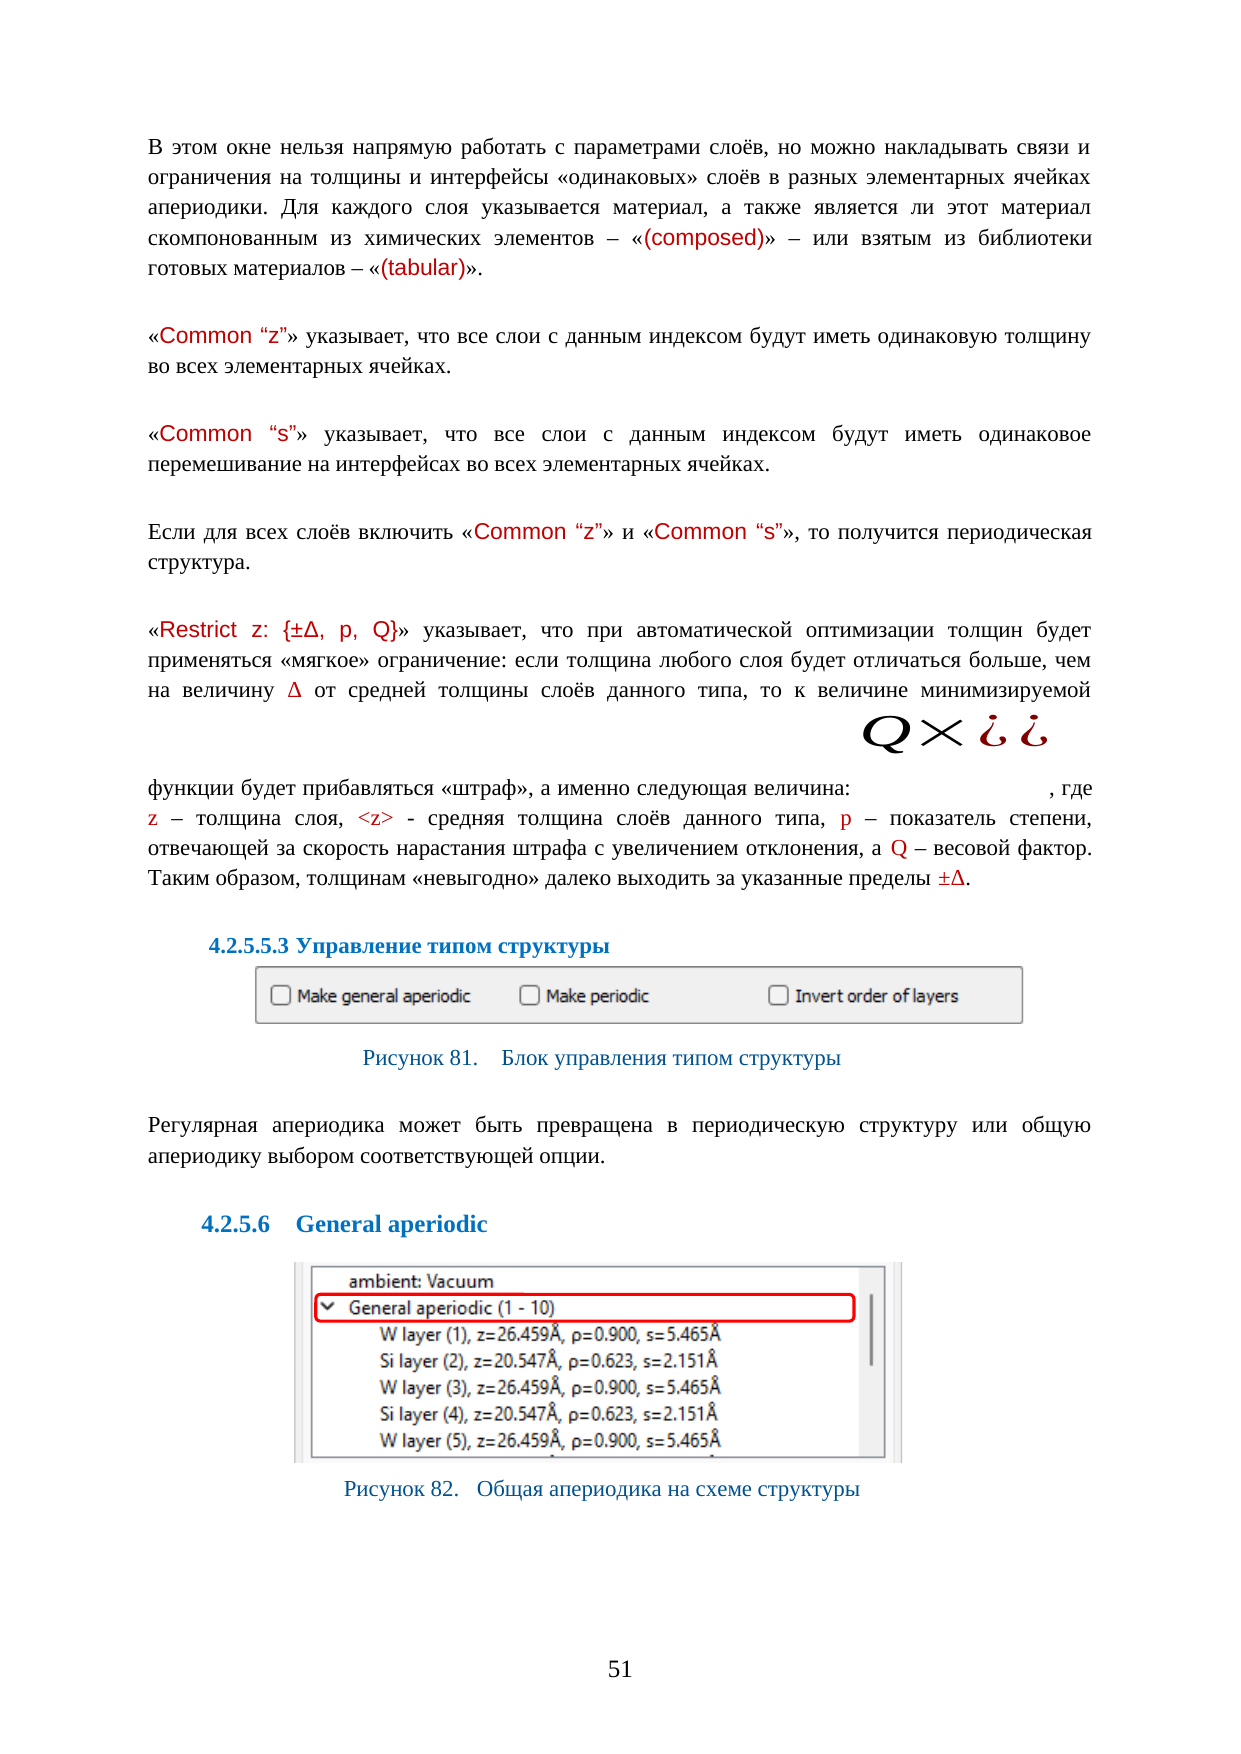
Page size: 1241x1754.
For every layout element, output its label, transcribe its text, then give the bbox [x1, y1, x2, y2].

subtitle Управление типом структуры [209, 932, 1093, 958]
text В этом окне нельзя напрямую работать с параметрами слоёв, но можно накладывать связи и ограничения на толщины и интерфейсы «одинаковых» слоёв в разных элементарных ячейках апериодики. Для каждого слоя указывается материал, а также является ли этот материал скомпонованным из химических элементов – «(composed)» – или взятым из библиотеки готовых материалов – «(tabular)». [148, 133, 1093, 280]
picture [294, 1262, 903, 1463]
text «Common “z”» указывает, что все слои с данным индексом будут иметь одинаковую толщину во всех элементарных ячейках. [148, 322, 1093, 378]
picture [254, 966, 1024, 1024]
subtitle General aperiodic [201, 1209, 1093, 1238]
list Блок управления типом структуры [178, 983, 1093, 1070]
text «Restrict z: {±Δ, p, Q}» указывает, что при автоматической оптимизации толщин будет применяться «мягкое» ограничение: если толщина любого слоя будет отличаться больше, чем на величину Δ от средней толщины слоёв данного типа, то к величине минимизируемой функции будет прибавляться «штраф», а именно следующая величина: , где z – толщина слоя, <z> - средняя толщина слоёв данного типа, p – показатель степени, отвечающей за скорость нарастания штрафа с увеличением отклонения, а Q – весовой фактор. Таким образом, толщинам «невыгодно» далеко выходить за указанные пределы ±Δ. [148, 616, 1093, 891]
text «Common “s”» указывает, что все слои с данным индексом будут иметь одинаковое перемешивание на интерфейсах во всех элементарных ячейках. [148, 420, 1093, 476]
text Регулярная апериодика может быть превращена в периодическую структуру или общую апериодику выбором соответствующей опции. [148, 1111, 1093, 1168]
text Если для всех слоёв включить «Common “z”» и «Common “s”», то получится периодическая структура. [148, 518, 1093, 574]
